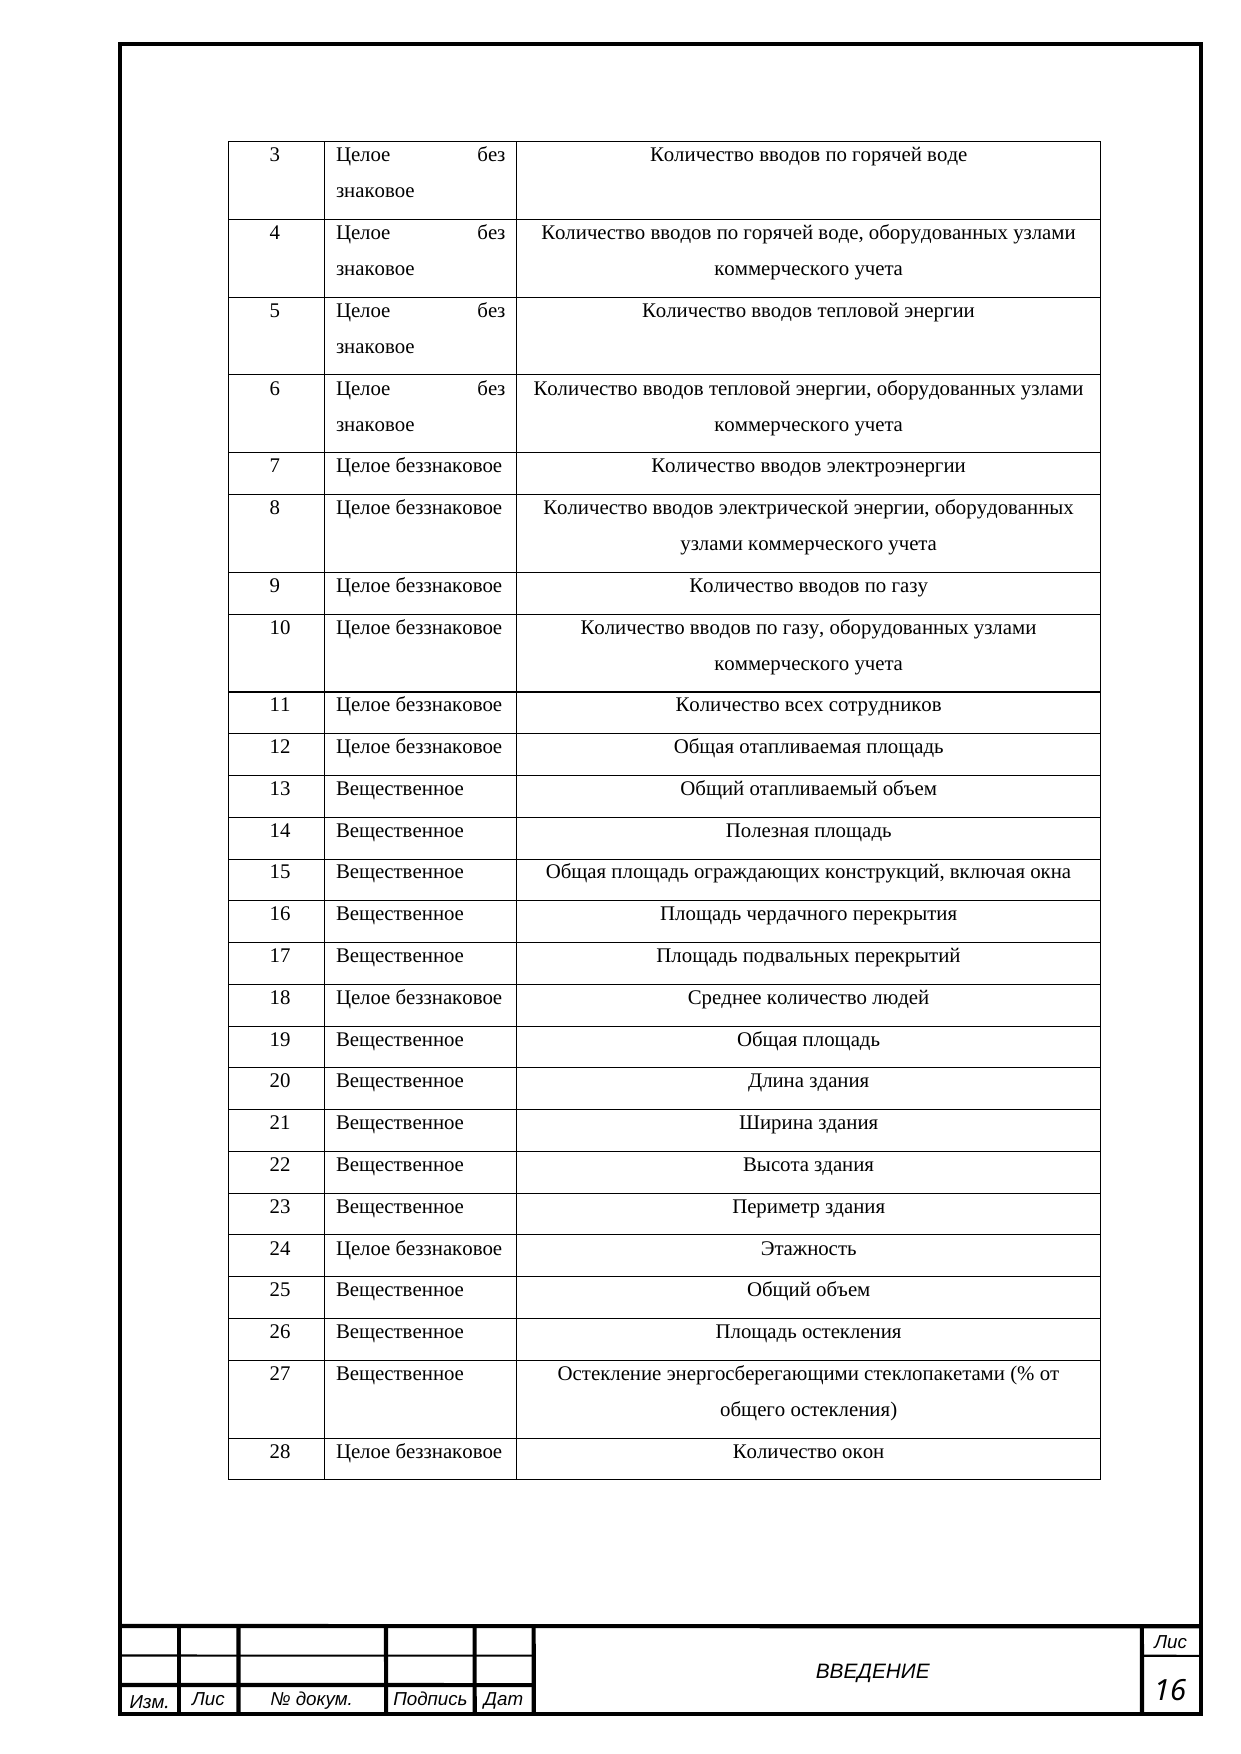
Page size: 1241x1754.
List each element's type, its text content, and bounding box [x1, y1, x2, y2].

table_cell 3 [229, 142, 324, 219]
table_cell 12 [229, 734, 324, 775]
table_cell Вещественное [325, 1110, 516, 1151]
table_cell 19 [229, 1027, 324, 1067]
table_cell 6 [229, 375, 324, 452]
table_cell 24 [229, 1235, 324, 1276]
table_cell Полезная площадь [517, 818, 1100, 858]
table_cell Этажность [517, 1235, 1100, 1276]
table_cell 26 [229, 1319, 324, 1360]
table_cell 9 [229, 573, 324, 613]
table_cell Количество вводов электроэнергии [517, 453, 1100, 494]
table_cell 7 [229, 453, 324, 494]
table_cell Длина здания [517, 1068, 1100, 1109]
table_cell Количество всех сотрудников [517, 693, 1100, 733]
table_cell Целое беззнаковое [325, 734, 516, 775]
table_cell Целое беззнаковое [325, 495, 516, 572]
table_cell Вещественное [325, 776, 516, 817]
table_cell Вещественное [325, 943, 516, 984]
table_cell 16 [229, 901, 324, 942]
table_cell Вещественное [325, 1319, 516, 1360]
table_cell 28 [229, 1439, 324, 1479]
table_cell Целое беззнаковое [325, 693, 516, 733]
table_cell Целое без знаковое [325, 298, 516, 374]
table_cell Вещественное [325, 901, 516, 942]
table_cell 10 [229, 615, 324, 691]
table_cell 23 [229, 1194, 324, 1234]
table_cell 14 [229, 818, 324, 858]
table_cell Вещественное [325, 1361, 516, 1437]
table_cell Количество вводов тепловой энергии, оборудованных узлами коммерческого учета [517, 375, 1100, 452]
table_cell Среднее количество людей [517, 985, 1100, 1026]
table_cell Количество вводов по горячей воде, оборудованных узлами коммерческого учета [517, 220, 1100, 297]
table_cell 21 [229, 1110, 324, 1151]
table_cell 11 [229, 693, 324, 733]
table_cell Общий объем [517, 1277, 1100, 1318]
table_cell 20 [229, 1068, 324, 1109]
table_cell Общая площадь [517, 1027, 1100, 1067]
table_cell Площадь чердачного перекрытия [517, 901, 1100, 942]
table_cell Целое беззнаковое [325, 573, 516, 613]
table_cell 25 [229, 1277, 324, 1318]
table_cell Целое беззнаковое [325, 453, 516, 494]
table_cell Целое беззнаковое [325, 985, 516, 1026]
table_cell Площадь остекления [517, 1319, 1100, 1360]
table_cell Вещественное [325, 1027, 516, 1067]
table_cell Количество вводов по газу [517, 573, 1100, 613]
table_cell Высота здания [517, 1152, 1100, 1193]
table_cell 4 [229, 220, 324, 297]
table_cell 13 [229, 776, 324, 817]
table_cell 15 [229, 860, 324, 900]
table_cell Целое без знаковое [325, 375, 516, 452]
table_cell Общая площадь ограждающих конструкций, включая окна [517, 860, 1100, 900]
table_cell Количество вводов по горячей воде [517, 142, 1100, 219]
table_cell Количество вводов тепловой энергии [517, 298, 1100, 374]
table_cell Количество вводов электрической энергии, оборудованных узлами коммерческого учета [517, 495, 1100, 572]
table_cell Вещественное [325, 1068, 516, 1109]
table_cell Общий отапливаемый объем [517, 776, 1100, 817]
table_cell Периметр здания [517, 1194, 1100, 1234]
table_cell Целое беззнаковое [325, 615, 516, 691]
table_cell Вещественное [325, 818, 516, 858]
table_cell Целое без знаковое [325, 142, 516, 219]
table_cell Вещественное [325, 1194, 516, 1234]
table_cell 17 [229, 943, 324, 984]
table_cell 22 [229, 1152, 324, 1193]
table_cell Количество окон [517, 1439, 1100, 1479]
table_cell Остекление энергосберегающими стеклопакетами (% от общего остекления) [517, 1361, 1100, 1437]
table_cell Целое без знаковое [325, 220, 516, 297]
table_cell Вещественное [325, 860, 516, 900]
table_cell 8 [229, 495, 324, 572]
table_cell 18 [229, 985, 324, 1026]
table_cell Вещественное [325, 1277, 516, 1318]
table_cell Вещественное [325, 1152, 516, 1193]
table_cell Целое беззнаковое [325, 1439, 516, 1479]
table_cell Общая отапливаемая площадь [517, 734, 1100, 775]
table_cell Количество вводов по газу, оборудованных узлами коммерческого учета [517, 615, 1100, 691]
table_cell 5 [229, 298, 324, 374]
table_cell 27 [229, 1361, 324, 1437]
table_cell Ширина здания [517, 1110, 1100, 1151]
table_cell Площадь подвальных перекрытий [517, 943, 1100, 984]
table_cell Целое беззнаковое [325, 1235, 516, 1276]
